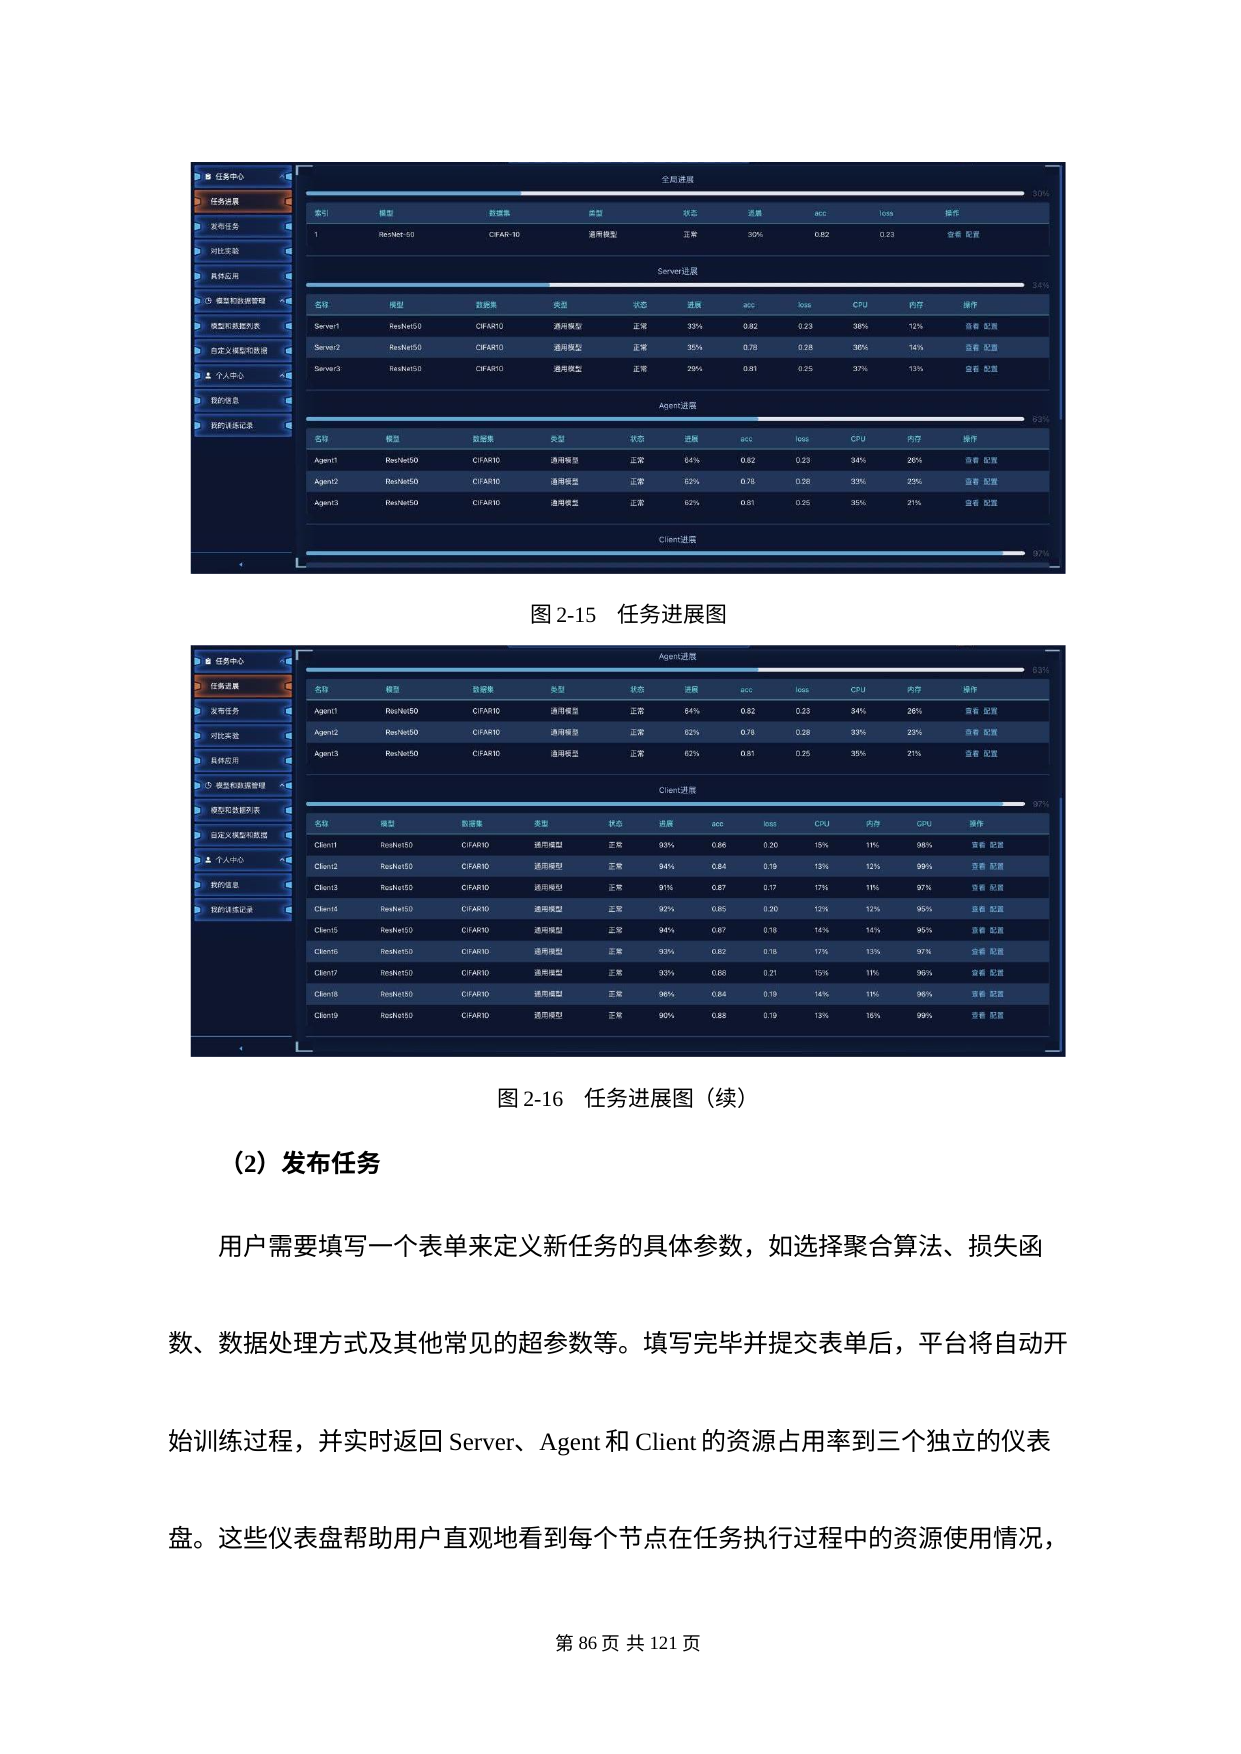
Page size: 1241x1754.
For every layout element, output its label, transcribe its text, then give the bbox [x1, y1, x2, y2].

picture [190, 162, 1066, 574]
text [169, 1212, 1087, 1569]
text 图2-16 任务进展图（续） [169, 1081, 1087, 1113]
subtitle （2）发布任务 [169, 1129, 1087, 1194]
picture [190, 645, 1066, 1057]
text 图2-15 任务进展图 [169, 597, 1087, 629]
